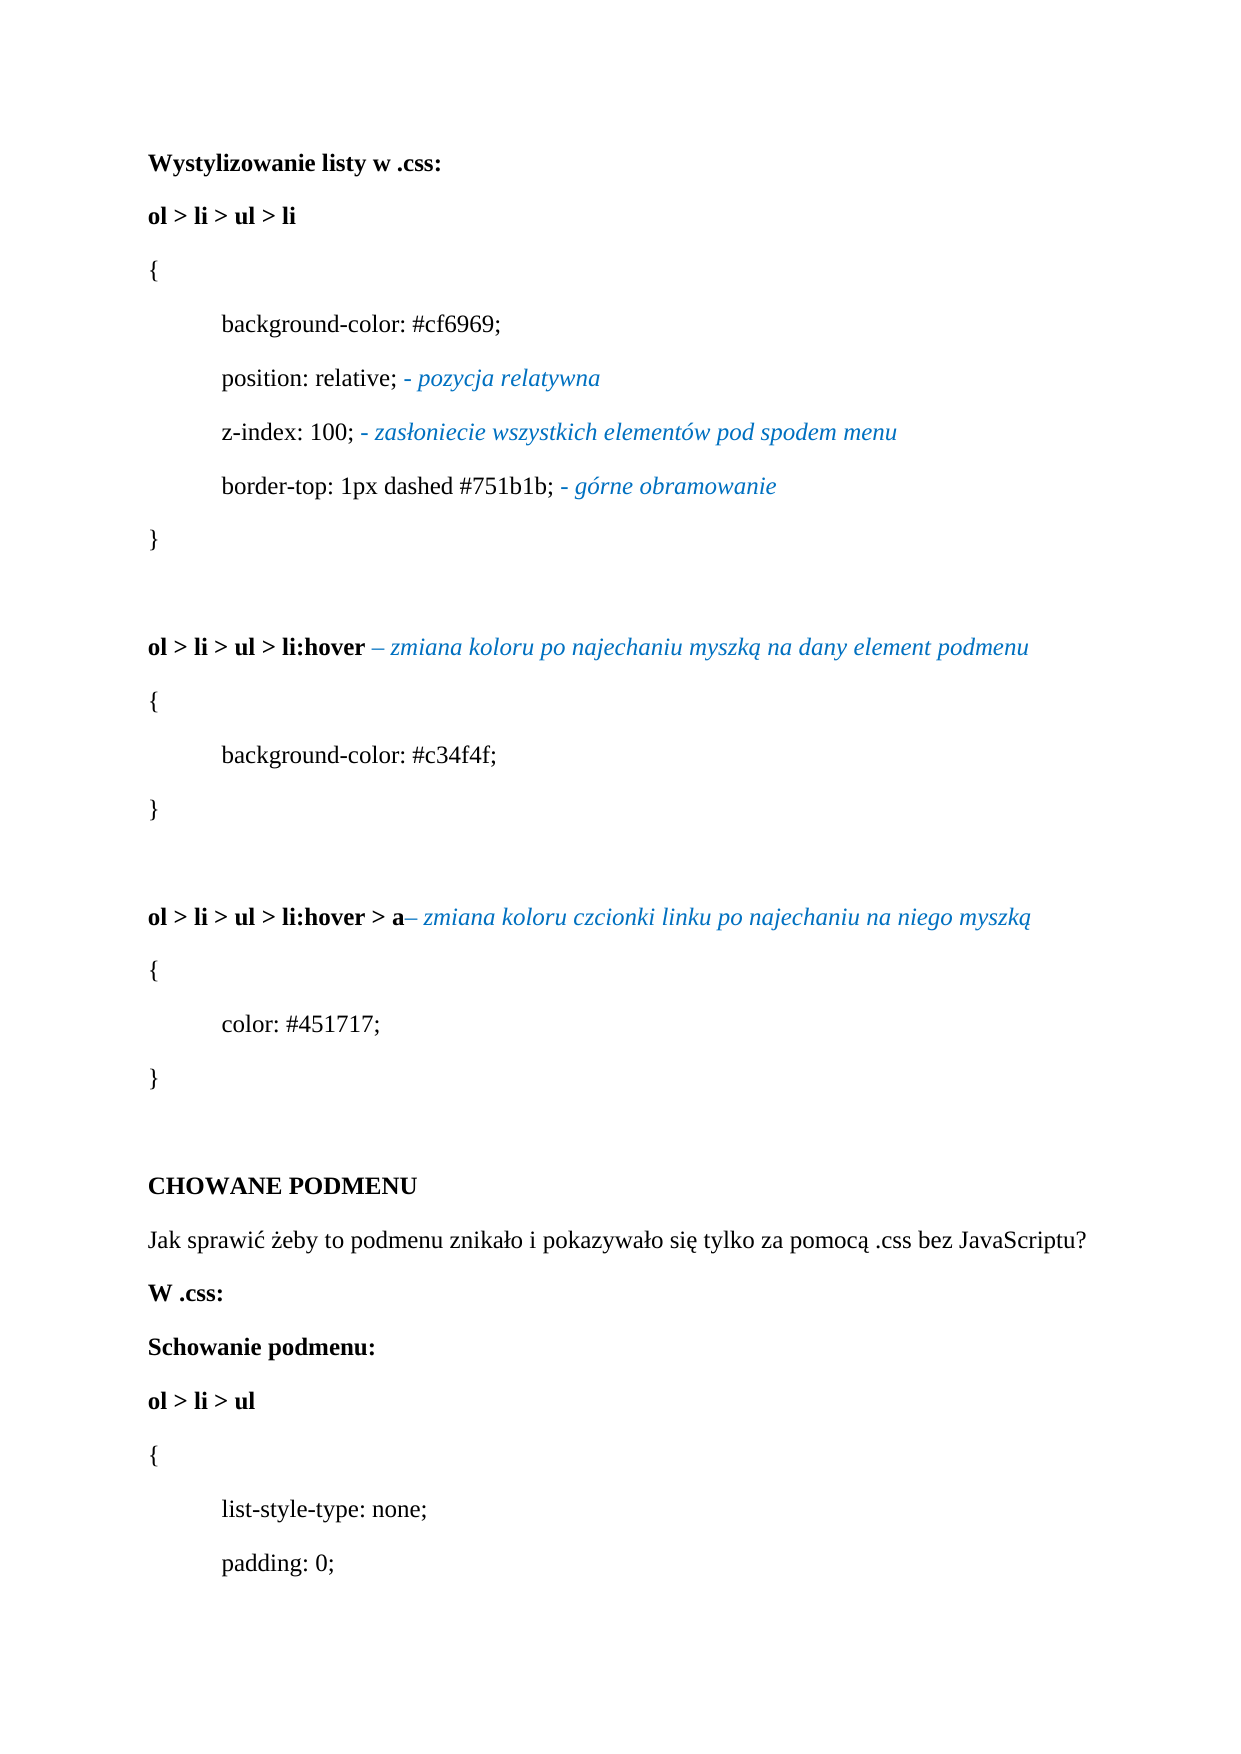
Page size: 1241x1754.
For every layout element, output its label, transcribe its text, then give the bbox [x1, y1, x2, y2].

text Schowanie podmenu: [148, 1332, 1093, 1361]
text background-color: #c34f4f; [148, 740, 1093, 769]
text } [148, 1063, 1093, 1092]
text border-top: 1px dashed #751b1b; - górne obramowanie [148, 471, 1093, 499]
text padding: 0; [148, 1548, 1093, 1577]
text Jak sprawić żeby to podmenu znikało i pokazywało się tylko za pomocą .css bez JavaScriptu? [148, 1225, 1093, 1253]
text { [148, 686, 1093, 715]
text { [148, 1440, 1093, 1469]
text Wystylizowanie listy w .css: [148, 148, 1093, 176]
text color: #451717; [148, 1009, 1093, 1038]
text ol > li > ul [148, 1386, 1093, 1415]
text } [148, 524, 1093, 553]
text ol > li > ul > li:hover > a– zmiana koloru czcionki linku po najechaniu na niego myszką [148, 902, 1093, 930]
text ol > li > ul > li [148, 201, 1093, 230]
text } [148, 794, 1093, 823]
text background-color: #cf6969; [148, 309, 1093, 338]
text ol > li > ul > li:hover – zmiana koloru po najechaniu myszką na dany element podmenu [148, 632, 1093, 661]
text CHOWANE PODMENU [148, 1171, 1093, 1199]
text { [148, 255, 1093, 284]
text W .css: [148, 1278, 1093, 1307]
text list-style-type: none; [148, 1494, 1093, 1523]
text position: relative; - pozycja relatywna [148, 363, 1093, 392]
text z-index: 100; - zasłoniecie wszystkich elementów pod spodem menu [148, 417, 1093, 446]
text { [148, 955, 1093, 984]
